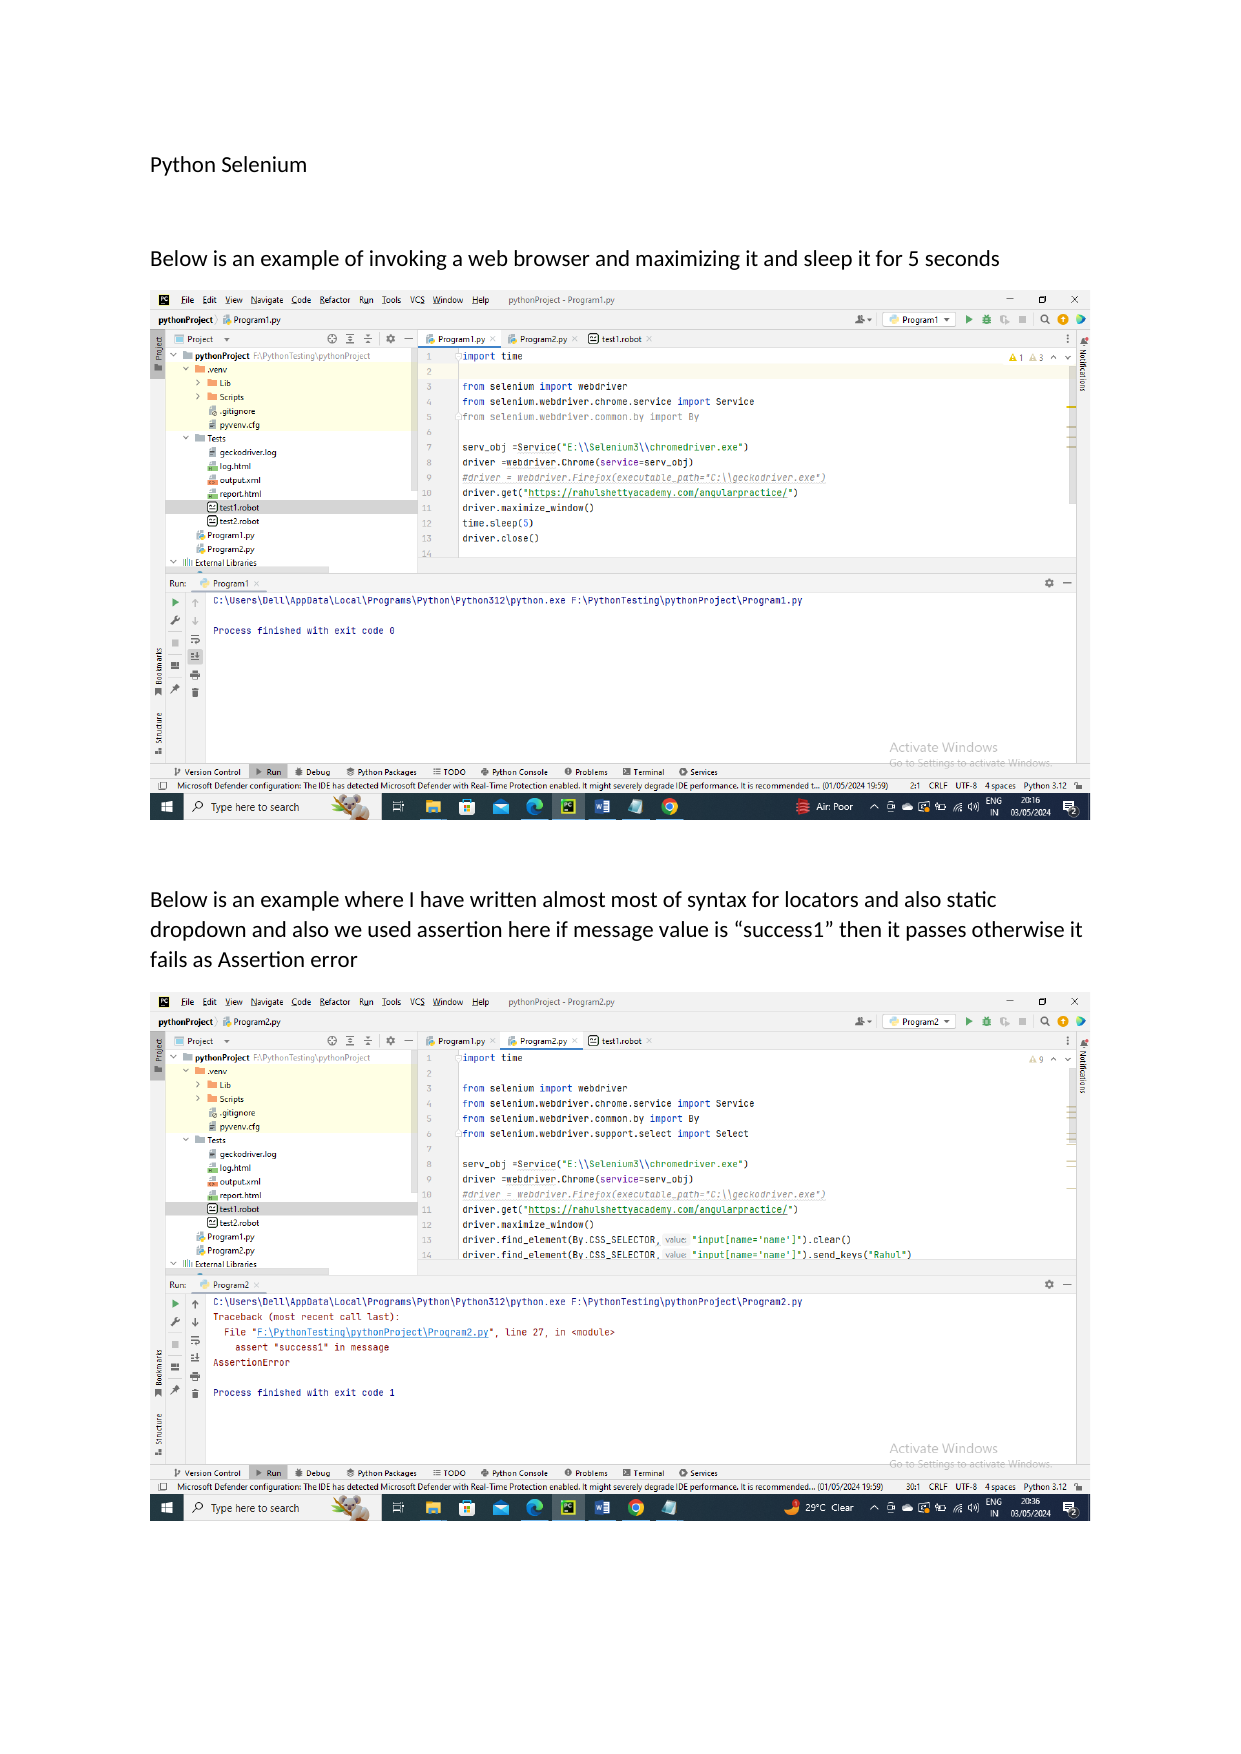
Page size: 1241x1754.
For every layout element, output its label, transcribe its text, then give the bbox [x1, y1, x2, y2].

text Below is an example of invoking a web browser and maximizing it and sleep it for 5 seconds [150, 244, 1090, 272]
text Python Selenium [150, 150, 1090, 178]
picture [150, 992, 1091, 1521]
text Below is an example where I have written almost most of syntax for locators and also static dropdown and also we used assertion here if message value is “success1” then it passes otherwise it fails as Assertion error [150, 885, 1090, 973]
picture [150, 290, 1091, 820]
